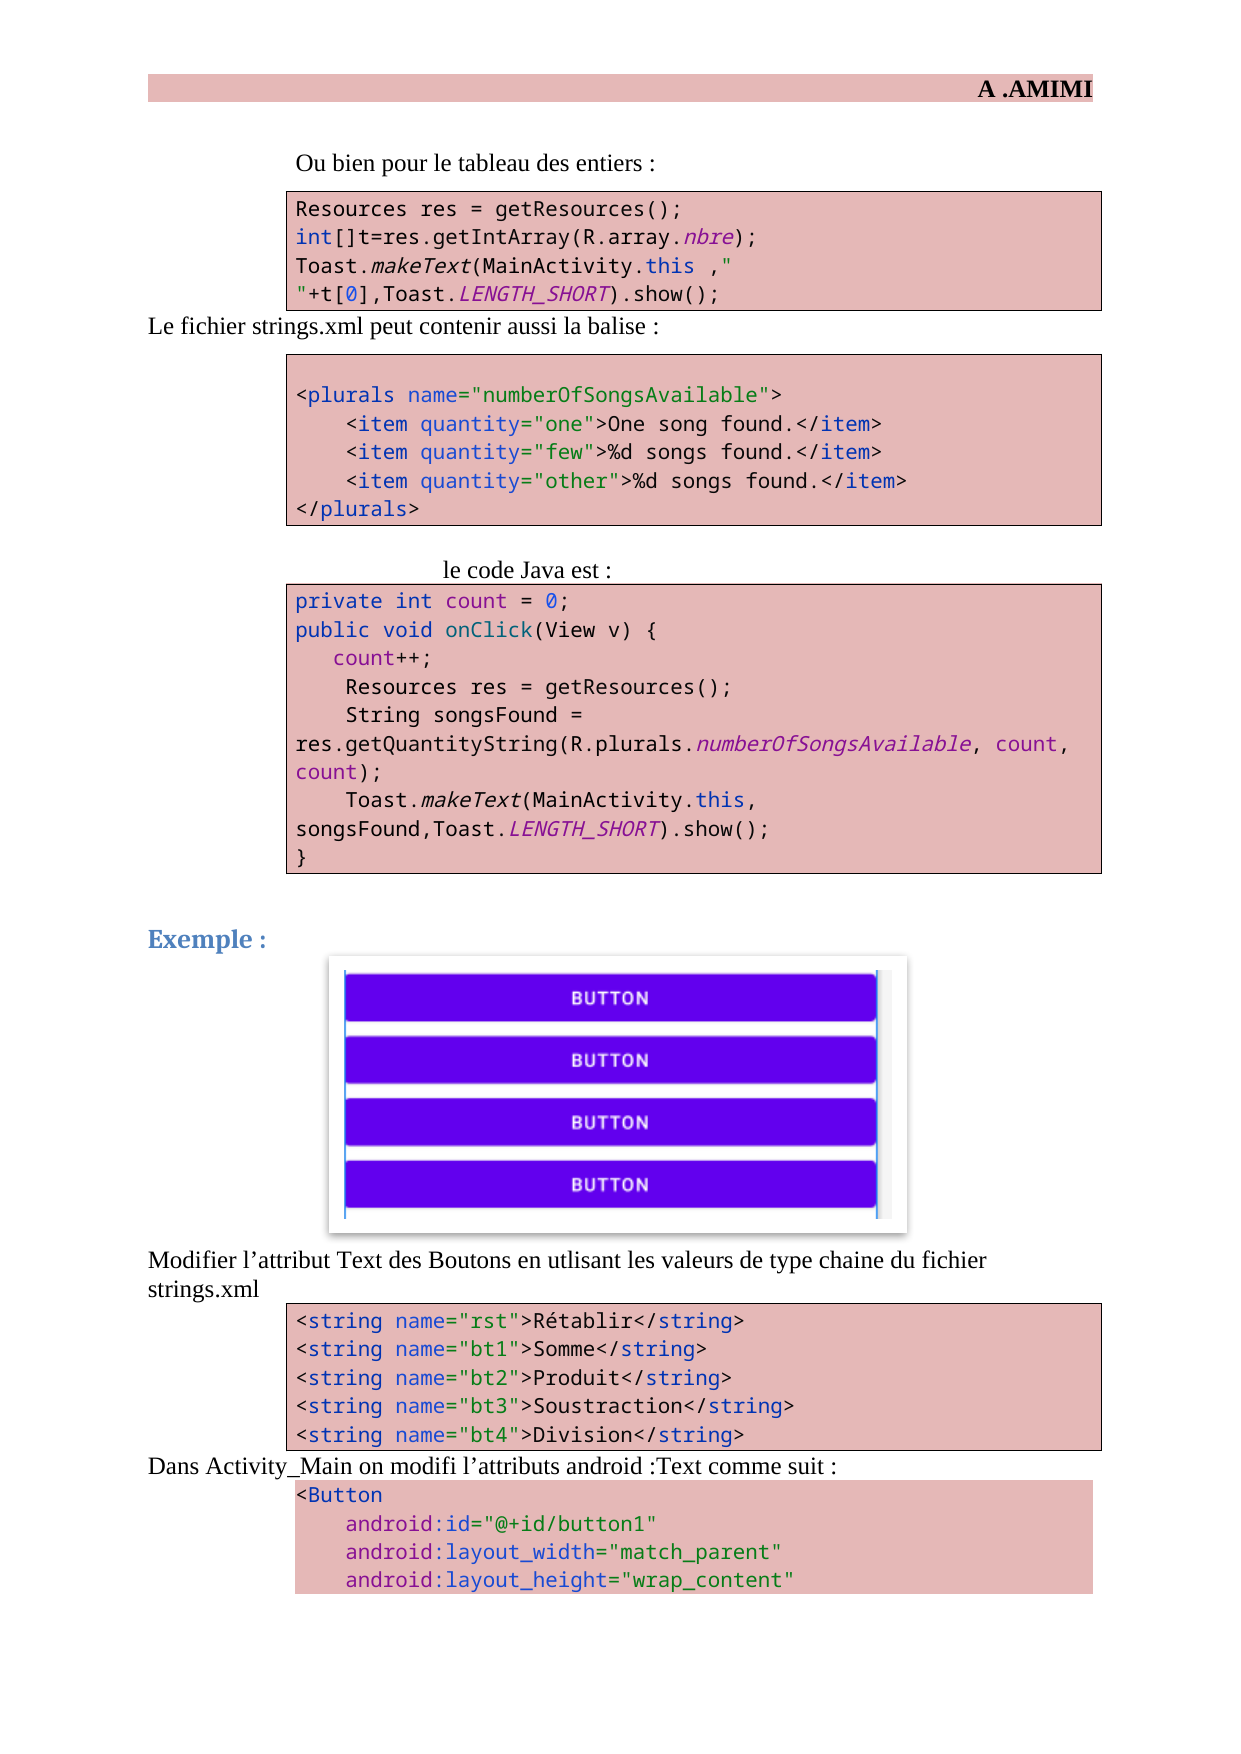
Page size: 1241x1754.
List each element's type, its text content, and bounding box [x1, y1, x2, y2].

text <string name="rst">Rétablir</string> <string name="bt1">Somme</string> <string name="bt2">Produit</string> <string name="bt3">Soustraction</string> <string name="bt4">Division</string> [287, 1304, 1101, 1450]
list Ou bien pour le tableau des entiers : [295, 148, 1093, 176]
text Dans Activity_Main on modifi l’attributs android :Text comme suit : [148, 1451, 1093, 1480]
subtitle Exemple : [148, 924, 1093, 955]
text Resources res = getResources(); int[]t=res.getIntArray(R.array.nbre); Toast.makeText(MainActivity.this ," "+t[0],Toast.LENGTH_SHORT).show(); [287, 192, 1101, 310]
text <plurals name="numberOfSongsAvailable"> <item quantity="one">One song found.</item> <item quantity="few">%d songs found.</item> <item quantity="other">%d songs found.</item> </plurals> [287, 355, 1101, 525]
text public void onClick(View v) { count++; Resources res = getResources(); String songsFound = res.getQuantityString(R.plurals.numberOfSongsAvailable, count, count); Toast.makeText(MainActivity.this, songsFound,Toast.LENGTH_SHORT).show(); } [287, 612, 1101, 873]
text private int count = 0; [287, 585, 1101, 612]
text le code Java est : [443, 526, 1093, 583]
text Modifier l’attribut Text des Boutons en utlisant les valeurs de type chaine du fichier strings.xml [148, 1246, 1093, 1303]
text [295, 1480, 1093, 1594]
picture [344, 970, 892, 1219]
text Le fichier strings.xml peut contenir aussi la balise : [148, 311, 1093, 339]
